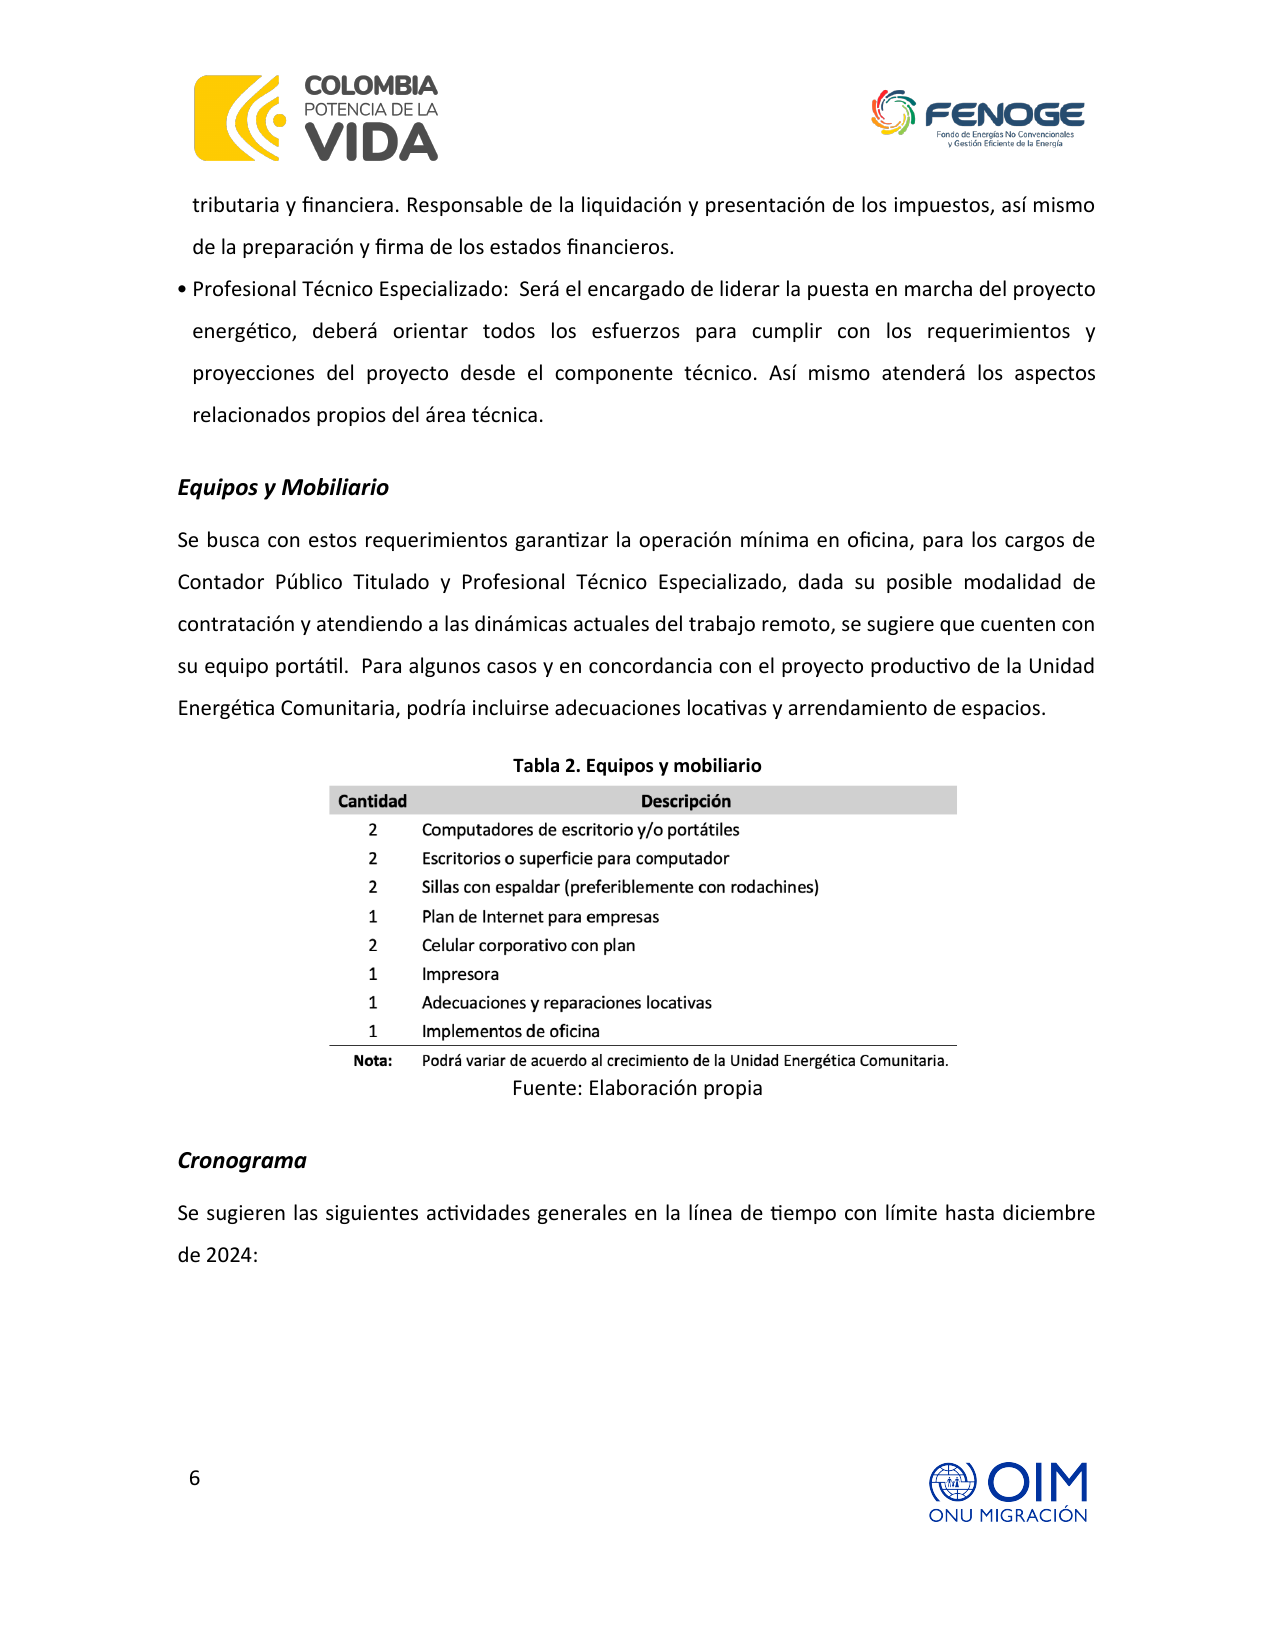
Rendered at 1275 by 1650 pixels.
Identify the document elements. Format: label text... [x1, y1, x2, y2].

text Fuente: Elaboración propia [177, 1073, 1098, 1101]
picture [188, 73, 444, 163]
subtitle Equipos y Mobiliario [177, 471, 1098, 502]
text Se busca con estos requerimientos garantizar la operación mínima en oficina, para los cargos de Contador Público Titulado y Profesional Técnico Especializado, dada su posible modalidad de contratación y atendiendo a las dinámicas actuales del trabajo remoto, se sugiere que cuenten con su equipo portátil. Para algunos casos y en concordancia con el proyecto productivo de la Unidad Energética Comunitaria, podría incluirse adecuaciones locativas y arrendamiento de espacios. [177, 526, 1098, 721]
picture [311, 777, 964, 1073]
text Se sugieren las siguientes actividades generales en la línea de tiempo con límite hasta diciembre de 2024: [177, 1198, 1098, 1268]
text Tabla 2. Equipos y mobiliario [177, 752, 1098, 777]
list Profesional Técnico Especializado: Será el encargado de liderar la puesta en marcha del proyecto energético, deberá orientar todos los esfuerzos para cumplir con los requerimientos y proyecciones del proyecto desde el componente técnico. Así mismo atenderá los aspectos relacionados propios del área técnica. [176, 274, 1098, 428]
subtitle Cronograma [177, 1144, 1098, 1174]
picture [929, 1462, 1087, 1522]
picture [870, 88, 1087, 148]
